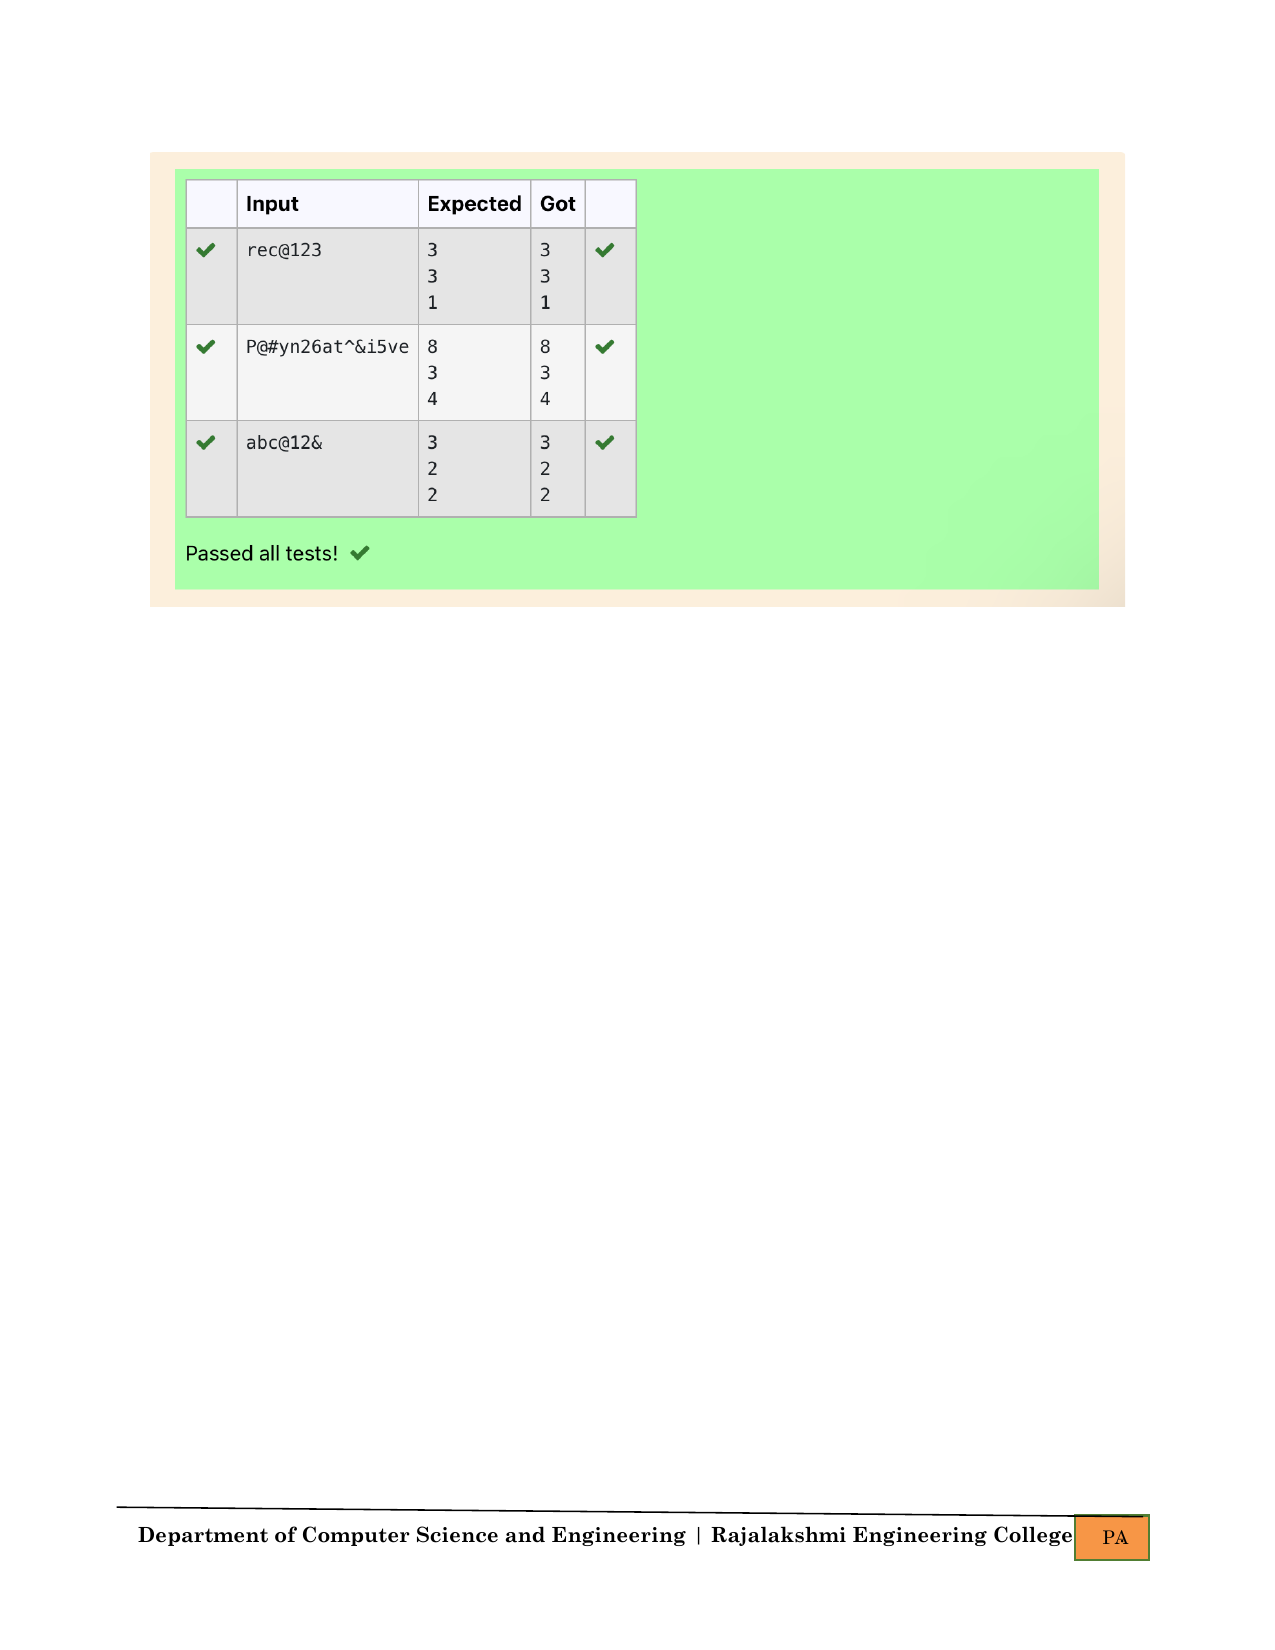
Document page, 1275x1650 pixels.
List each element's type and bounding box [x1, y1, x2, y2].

picture [150, 150, 1125, 607]
